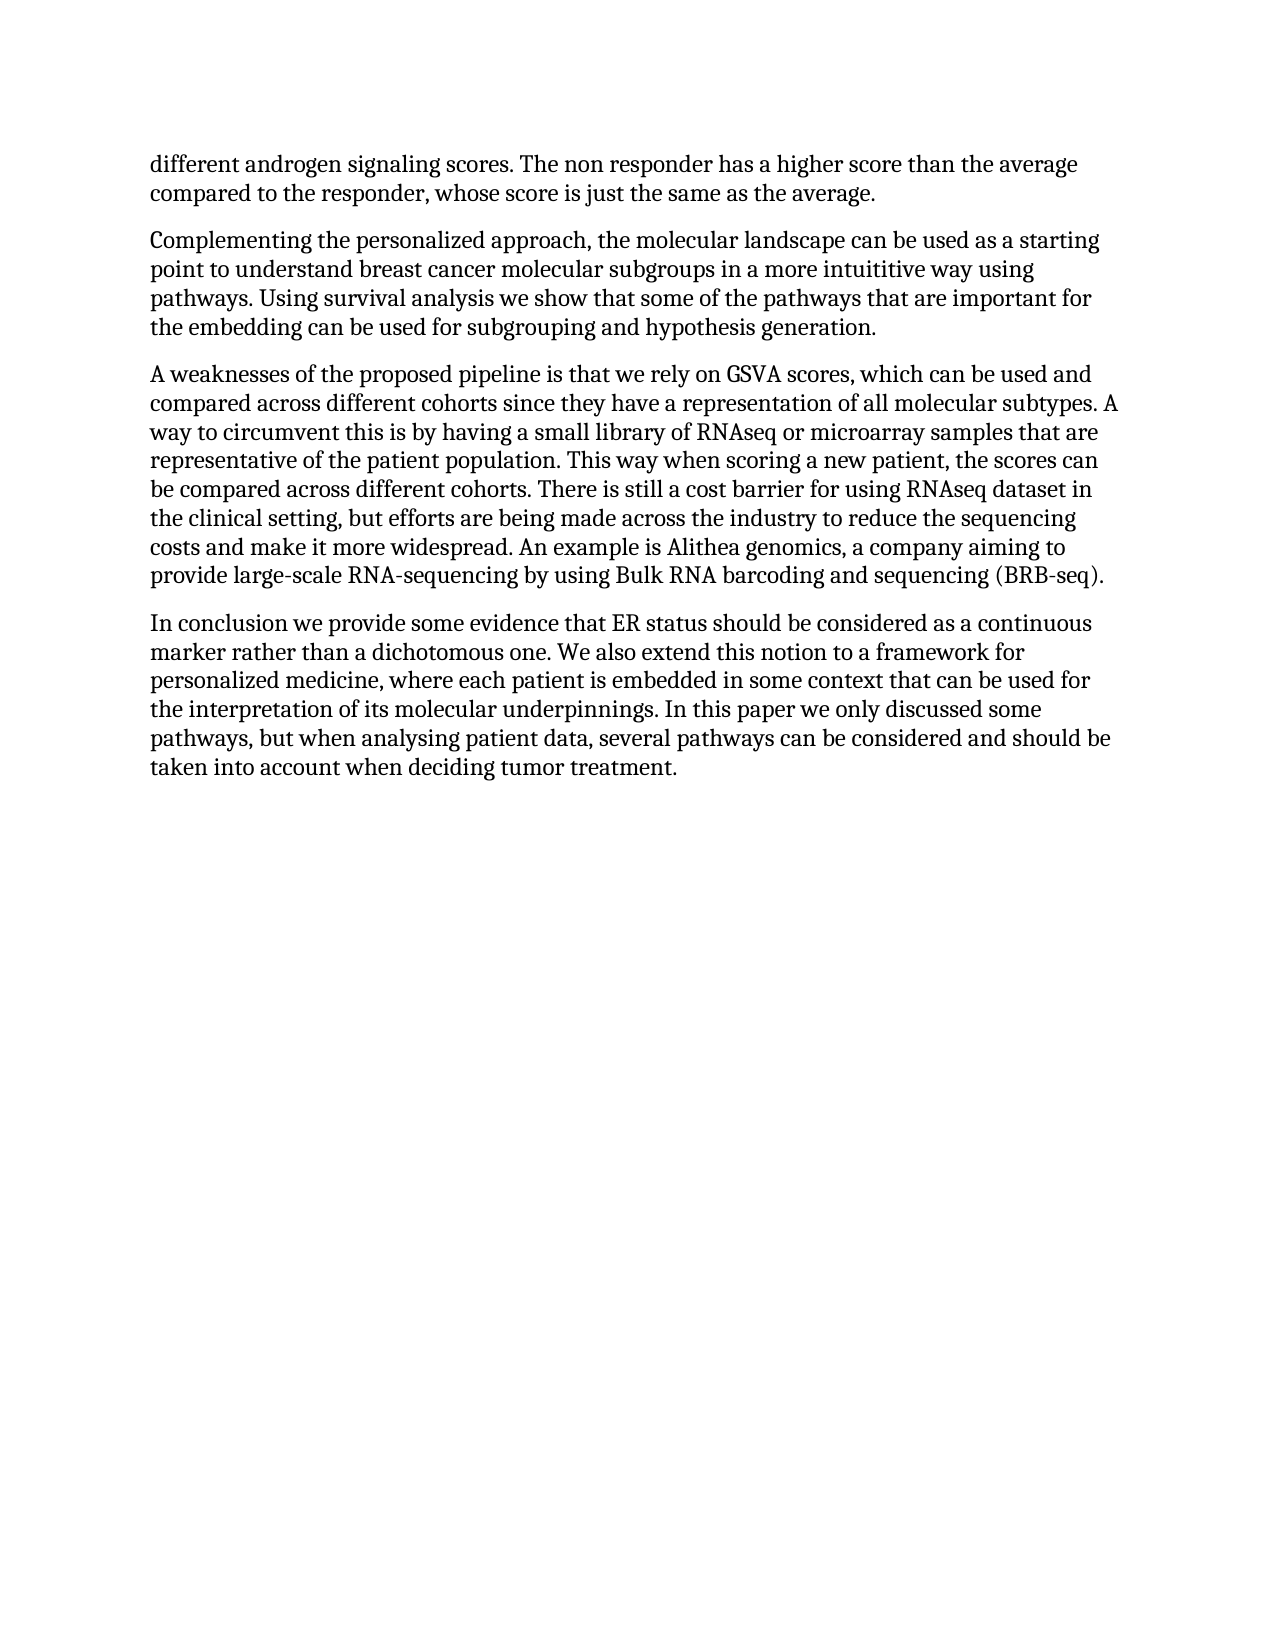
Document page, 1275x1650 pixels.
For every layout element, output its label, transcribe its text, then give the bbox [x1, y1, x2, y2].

text A weaknesses of the proposed pipeline is that we rely on GSVA scores, which can be used and compared across different cohorts since they have a representation of all molecular subtypes. A way to circumvent this is by having a small library of RNAseq or microarray samples that are representative of the patient population. This way when scoring a new patient, the scores can be compared across different cohorts. There is still a cost barrier for using RNAseq dataset in the clinical setting, but efforts are being made across the industry to reduce the sequencing costs and make it more widespread. An example is Alithea genomics, a company aiming to provide large-scale RNA-sequencing by using Bulk RNA barcoding and sequencing (BRB-seq). [150, 360, 1125, 590]
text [150, 150, 1125, 207]
text In conclusion we provide some evidence that ER status should be considered as a continuous marker rather than a dichotomous one. We also extend this notion to a framework for personalized medicine, where each patient is embedded in some context that can be used for the interpretation of its molecular underpinnings. In this paper we only discussed some pathways, but when analysing patient data, several pathways can be considered and should be taken into account when deciding tumor treatment. [150, 609, 1125, 781]
text Complementing the personalized approach, the molecular landscape can be used as a starting point to understand breast cancer molecular subgroups in a more intuititive way using pathways. Using survival analysis we show that some of the pathways that are important for the embedding can be used for subgrouping and hypothesis generation. [150, 226, 1125, 341]
